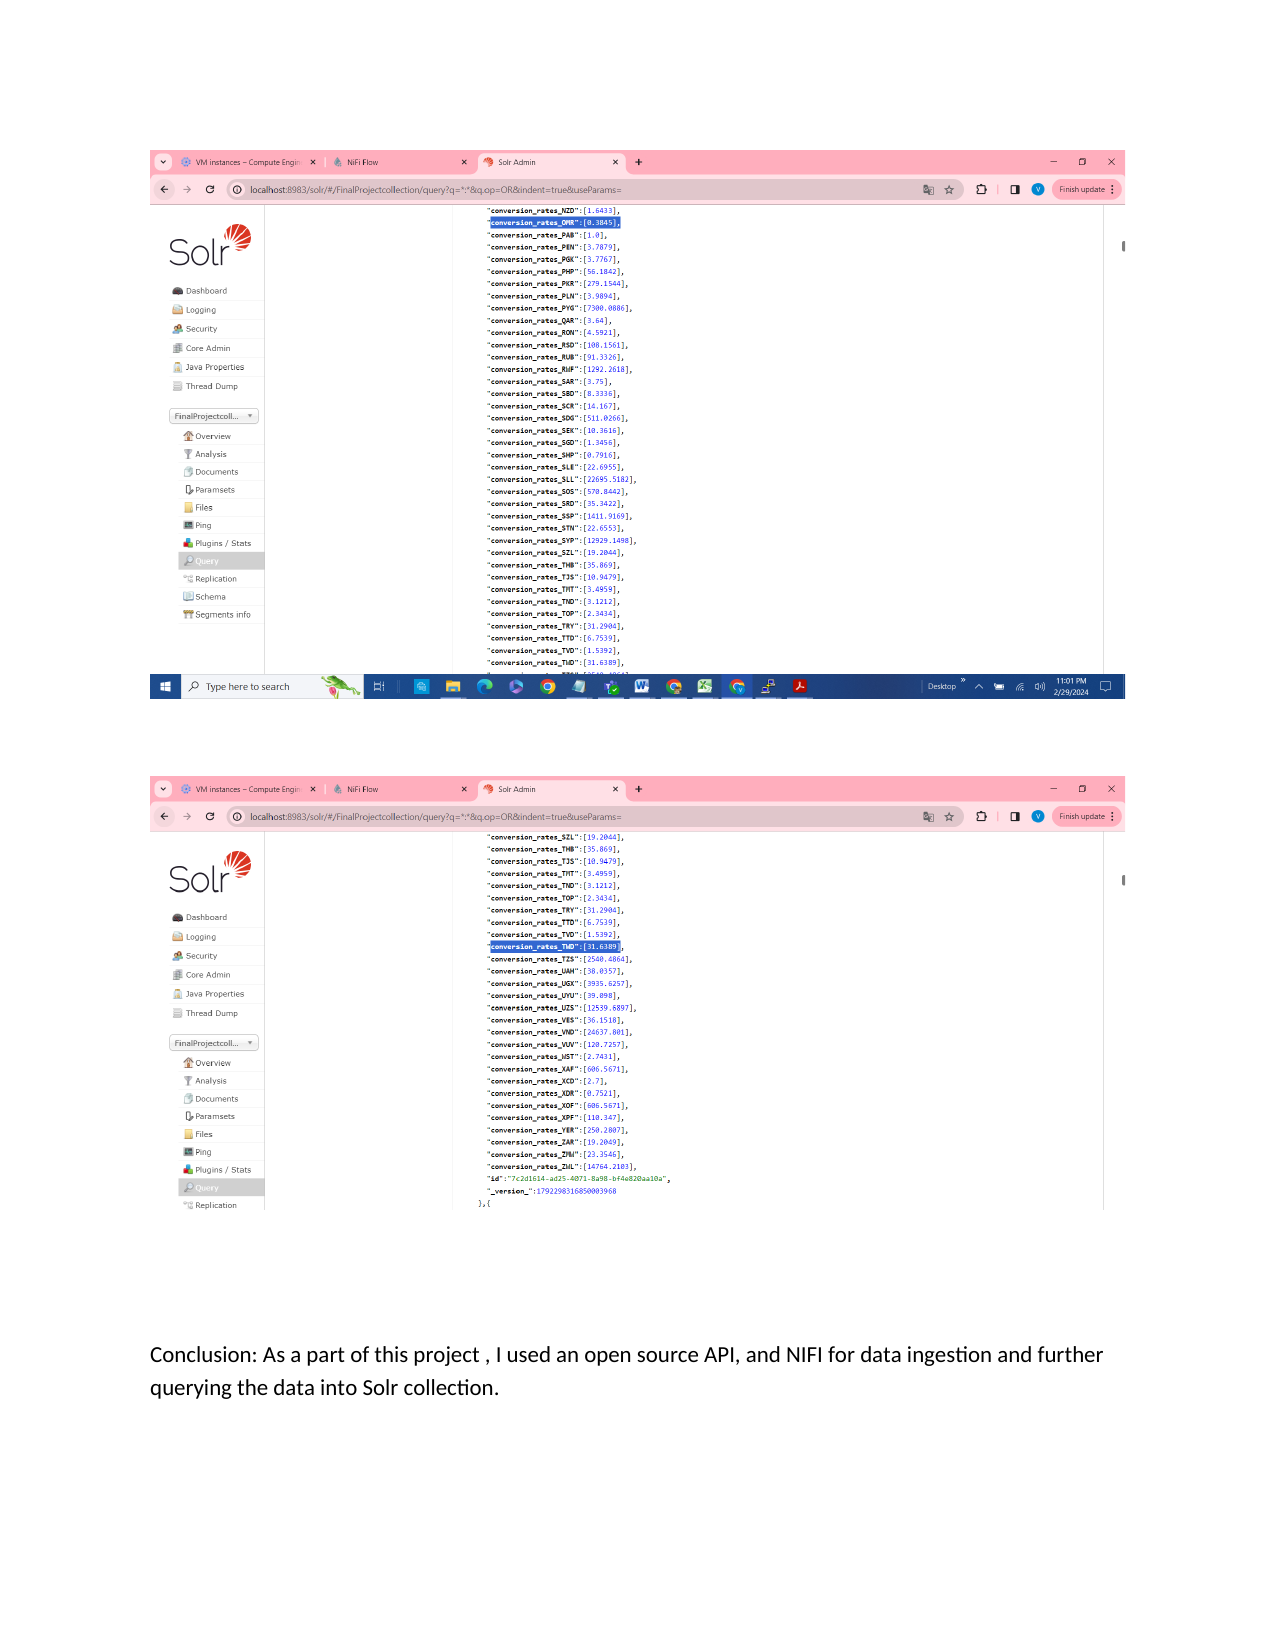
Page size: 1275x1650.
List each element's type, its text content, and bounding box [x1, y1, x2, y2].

picture [150, 776, 1125, 1210]
picture [150, 150, 1125, 699]
text Conclusion: As a part of this project , I used an open source API, and NIFI for data ingestion and further querying the data into Solr collection. [150, 1341, 1125, 1401]
